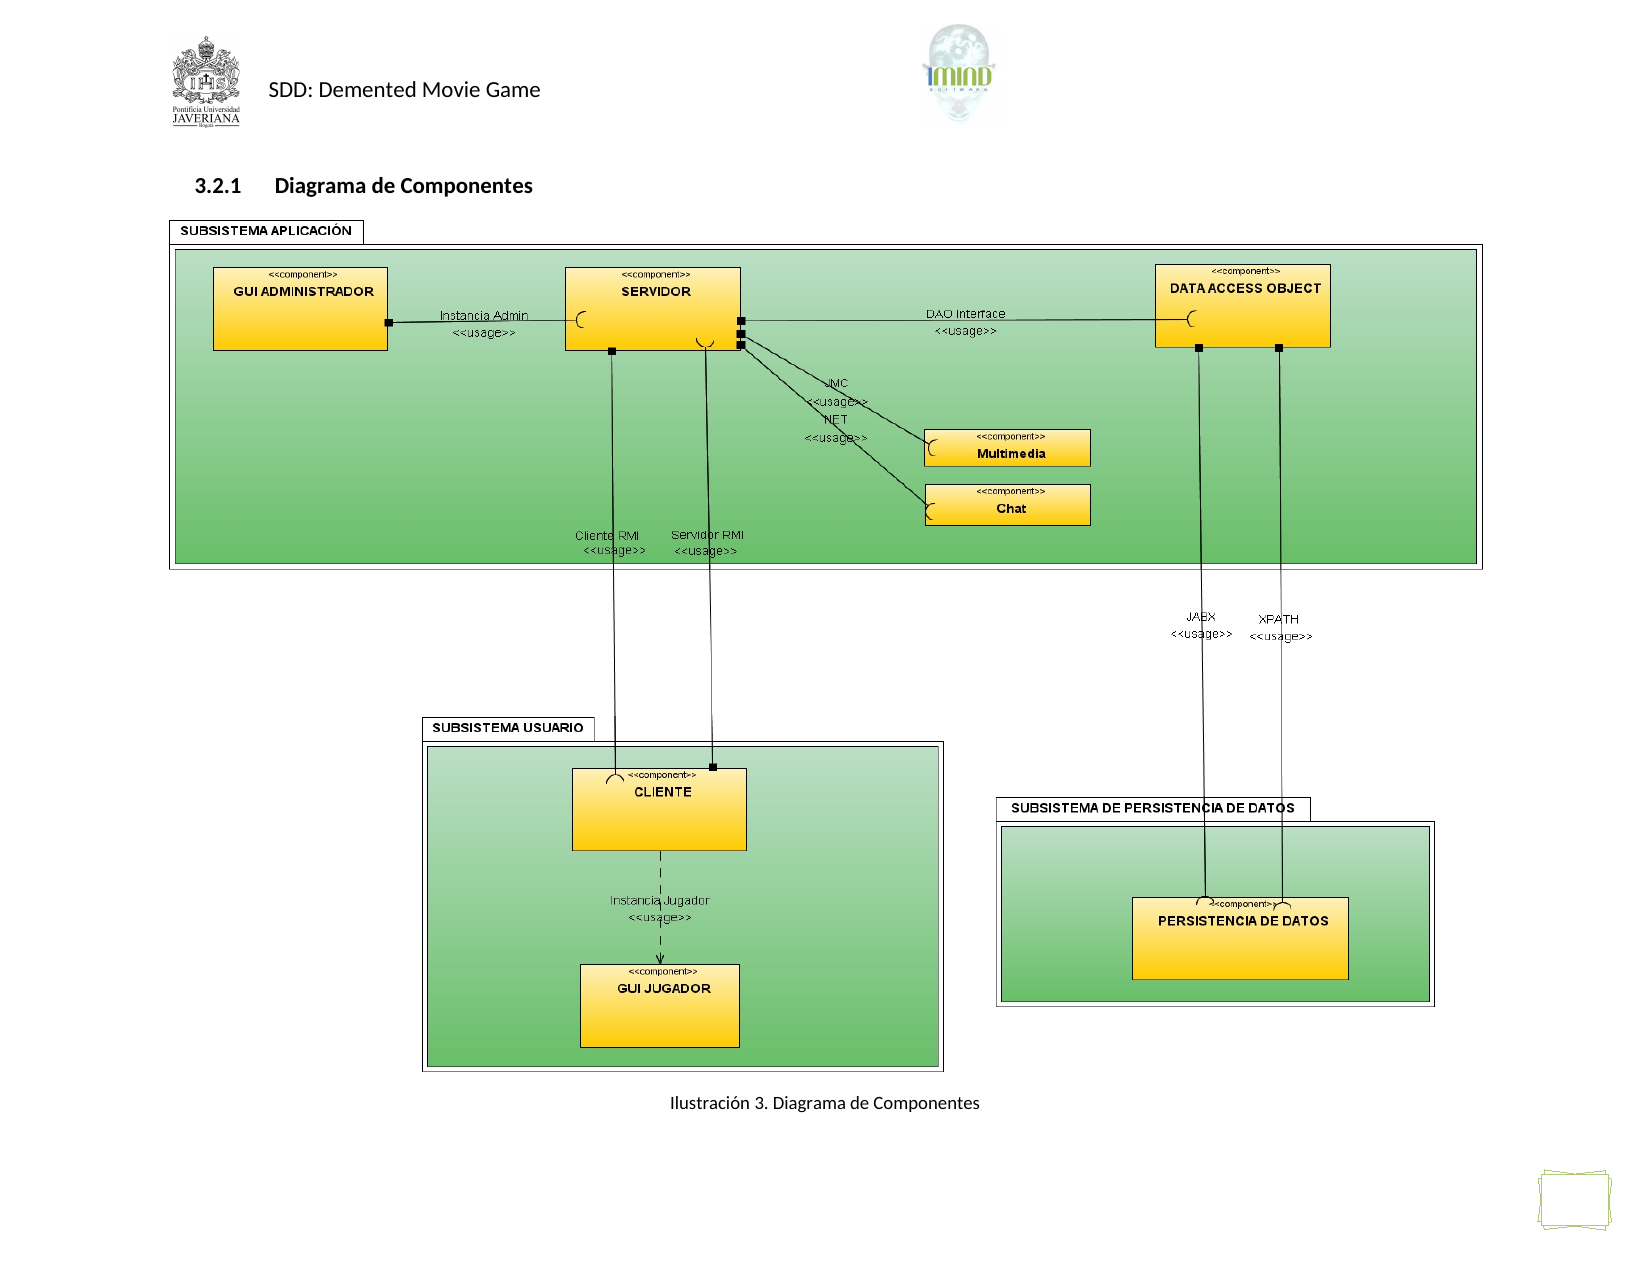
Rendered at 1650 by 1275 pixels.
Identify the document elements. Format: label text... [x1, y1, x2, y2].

text Ilustración 3. Diagrama de Componentes [150, 1088, 1500, 1114]
picture [921, 24, 1002, 128]
picture [172, 36, 240, 128]
picture [150, 203, 1500, 1088]
subtitle Diagrama de Componentes [194, 171, 1500, 199]
